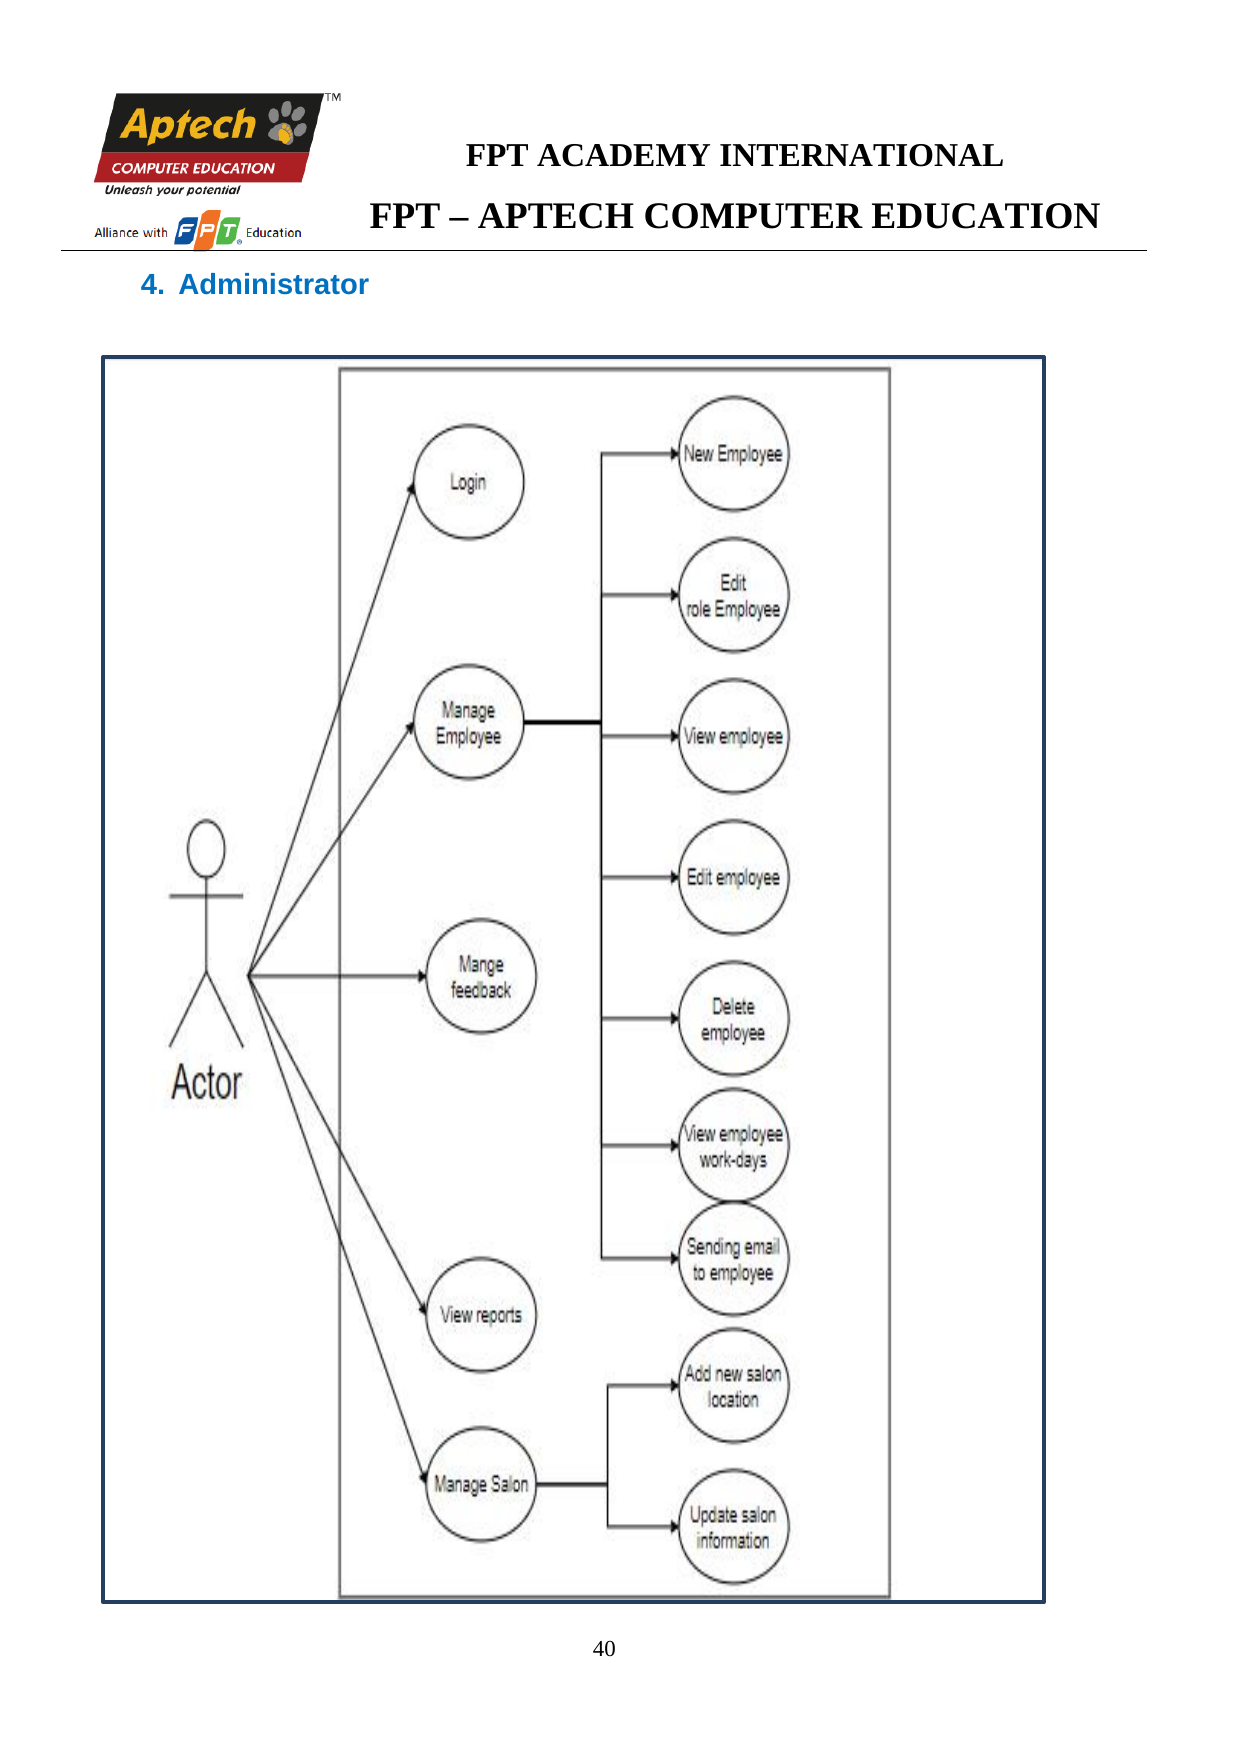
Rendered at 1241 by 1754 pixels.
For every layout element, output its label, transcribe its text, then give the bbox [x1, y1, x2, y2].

subtitle Administrator [141, 150, 1105, 250]
picture [105, 359, 1042, 1600]
subtitle Administrator [141, 251, 1105, 301]
picture [90, 251, 141, 256]
picture [90, 86, 344, 250]
